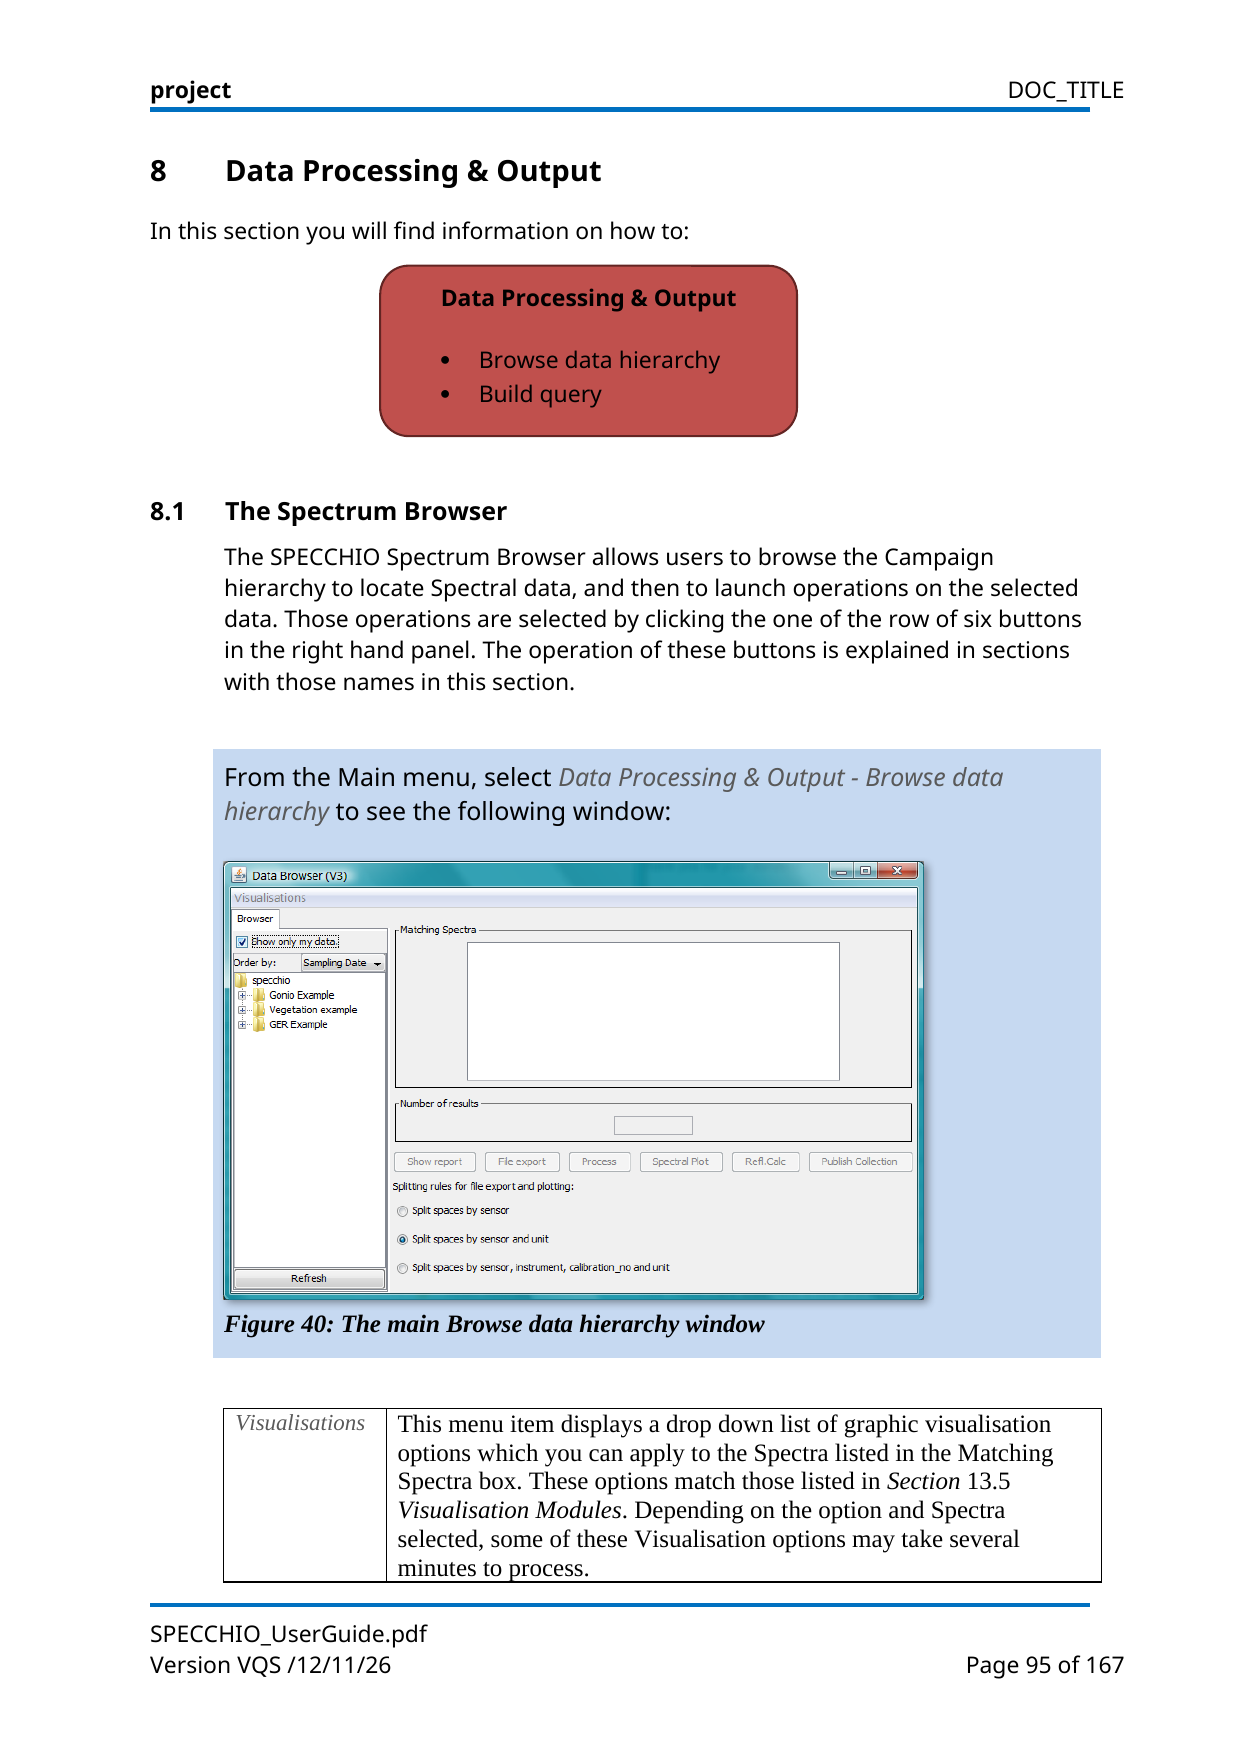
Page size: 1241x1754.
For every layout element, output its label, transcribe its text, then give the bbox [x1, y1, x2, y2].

table_cell [213, 838, 1101, 1309]
text In this section you will find information on how to: [150, 215, 1090, 246]
text The SPECCHIO Spectrum Browser allows users to browse the Campaign hierarchy to locate Spectral data, and then to launch operations on the selected data. Those operations are selected by clicking the one of the row of six buttons in the right hand panel. The operation of these buttons is explained in sections with those names in this section. [224, 541, 1090, 697]
table_header Visualisations [224, 1409, 386, 1581]
table_header This menu item displays a drop down list of graphic visualisation options which you can apply to the Spectra listed in the Matching Spectra box. These options match those listed in Section 13.5 Visualisation Modules. Depending on the option and Spectra selected, some of these Visualisation options may take several minutes to process. [387, 1409, 1101, 1581]
subtitle The Spectrum Browser [150, 494, 1090, 528]
subtitle Data Processing & Output [150, 150, 1090, 190]
picture [223, 861, 924, 1300]
table_cell Figure 40: The main Browse data hierarchy window [213, 1309, 1101, 1358]
table_header From the Main menu, select Data Processing & Output - Browse data hierarchy to see the following window: [213, 749, 1101, 838]
